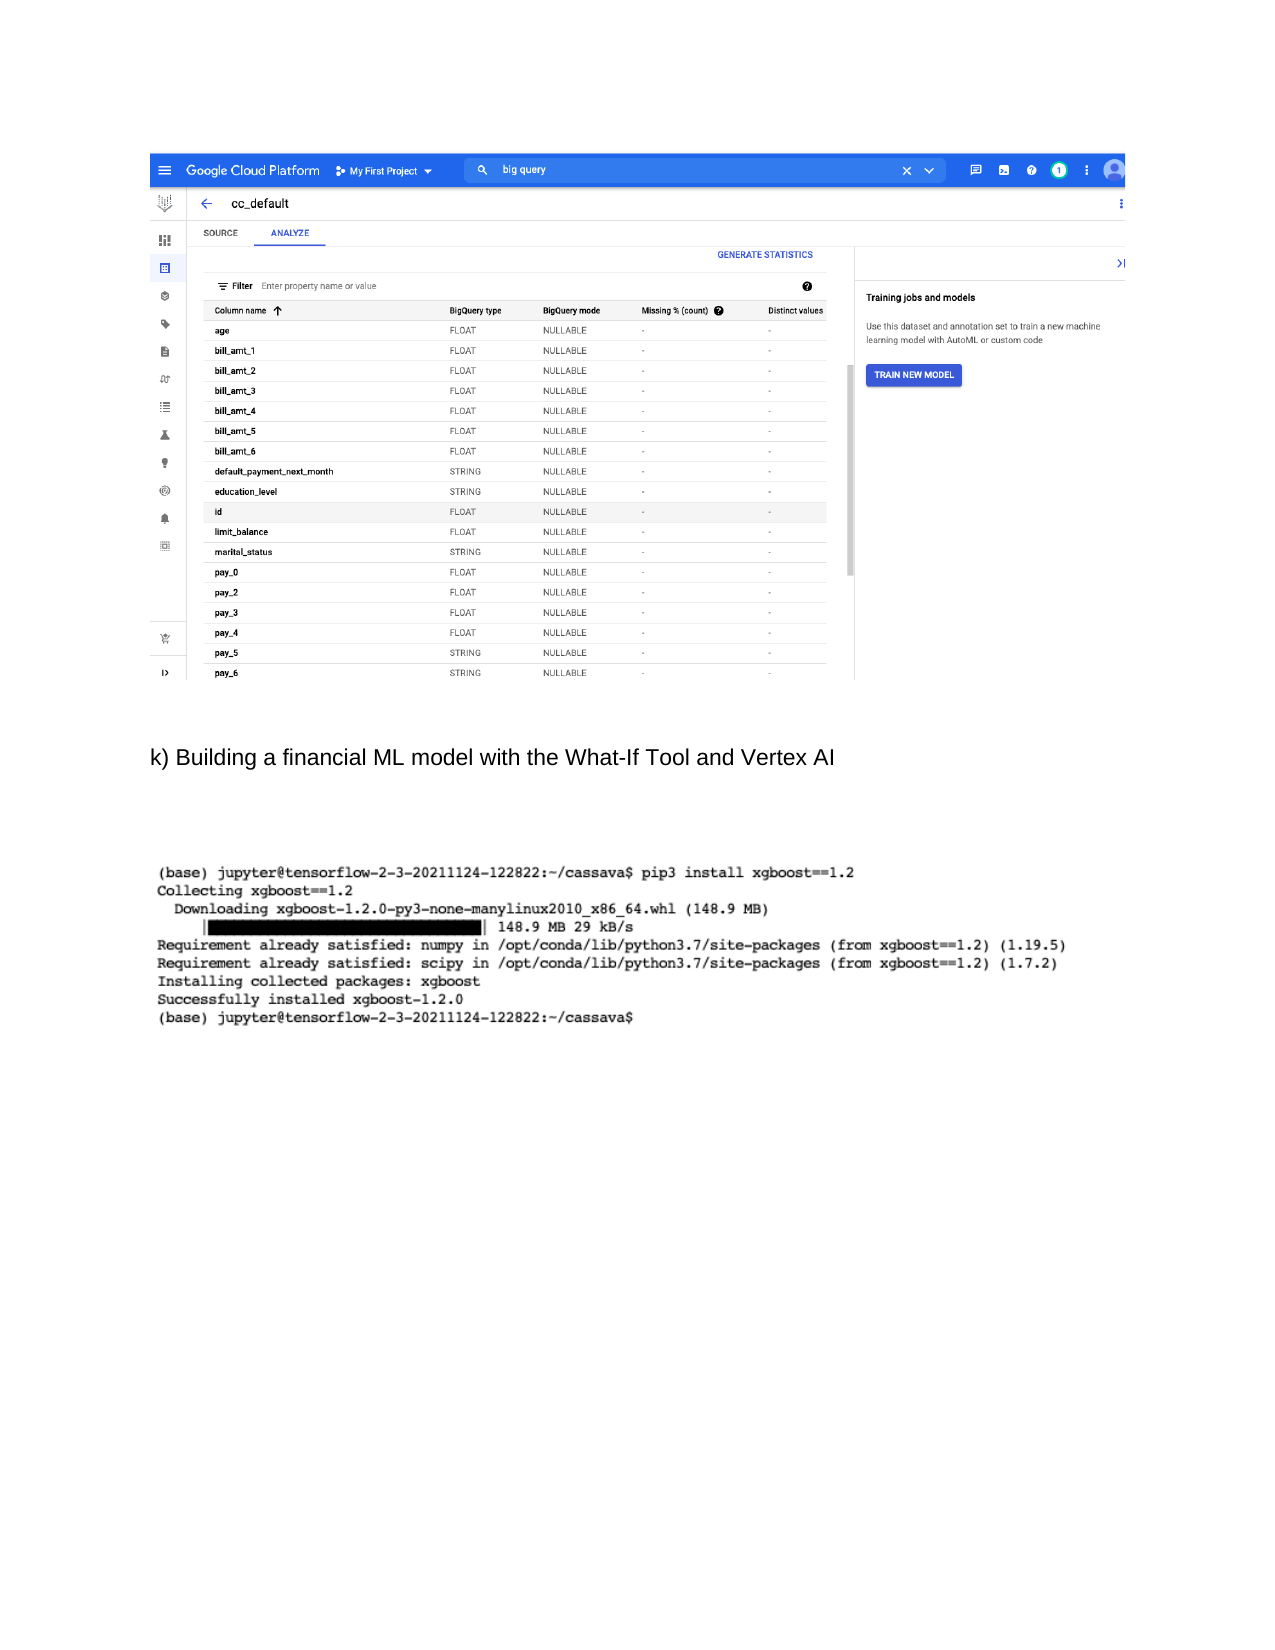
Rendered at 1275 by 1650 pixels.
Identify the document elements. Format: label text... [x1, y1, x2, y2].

picture [150, 150, 1125, 680]
text k) Building a financial ML model with the What-If Tool and Vertex AI [150, 743, 1125, 770]
picture [150, 864, 1125, 1033]
